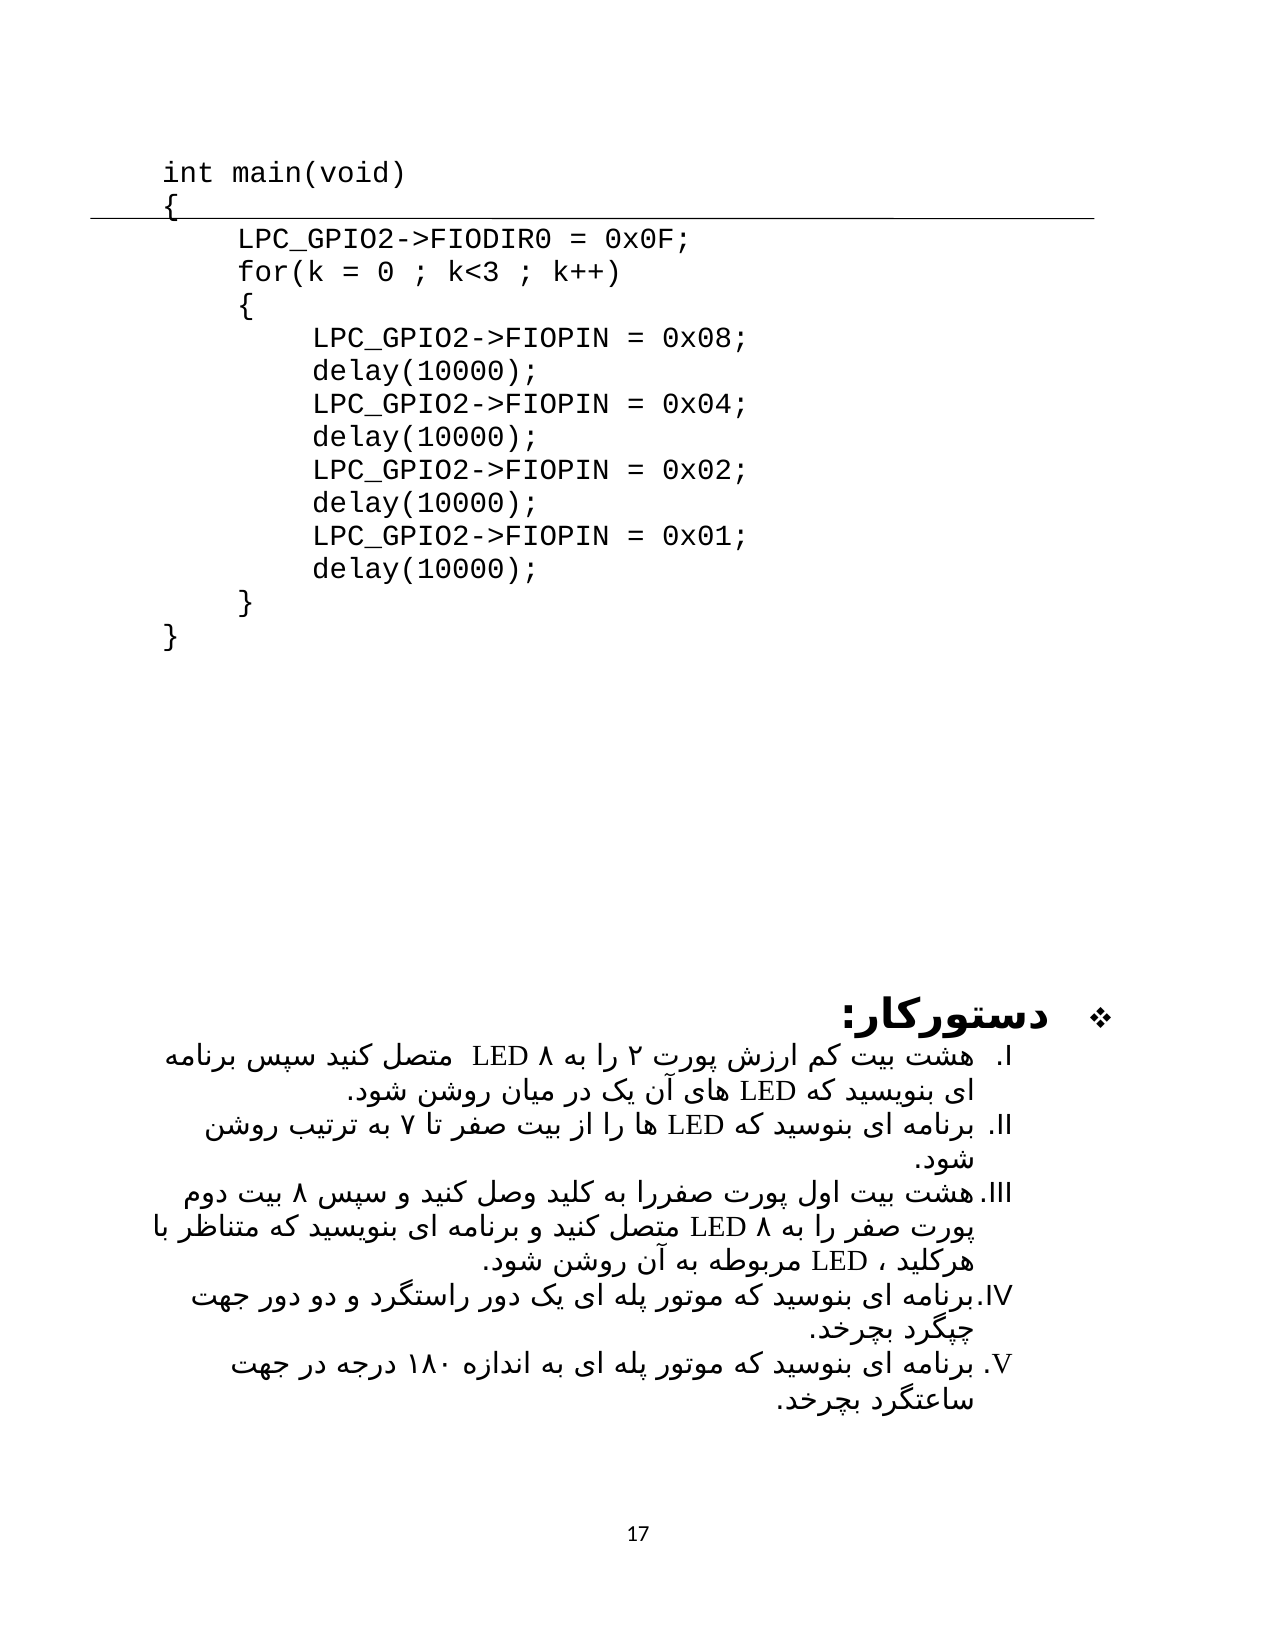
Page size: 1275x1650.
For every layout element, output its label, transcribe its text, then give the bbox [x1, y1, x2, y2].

list دستورکار: [150, 990, 1087, 1038]
list هشت بیت اول پورت صفررا به کلید وصل کنید و سپس ۸ بیت دوم پورت صفر را به ۸ LED متصل کنید و برنامه ای بنویسید که متناظر با هرکلید ، LED مربوطه به آن روشن شود. [150, 1175, 1012, 1278]
list برنامه ای بنوسید که موتور پله ای یک دور راستگرد و دو دور جهت چپگرد بچرخد. [150, 1278, 1012, 1346]
list برنامه ای بنوسید که موتور پله ای به اندازه ۱۸۰ درجه در جهت ساعتگرد بچرخد. [150, 1346, 1012, 1417]
list هشت بیت کم ارزش پورت ۲ را به ۸ LED متصل کنید سپس برنامه ای بنویسید که LED های آن یک در میان روشن شود. [150, 1038, 1012, 1107]
list برنامه ای بنوسید که LED ها را از بیت صفر تا ۷ به ترتیب روشن شود. [150, 1107, 1012, 1175]
